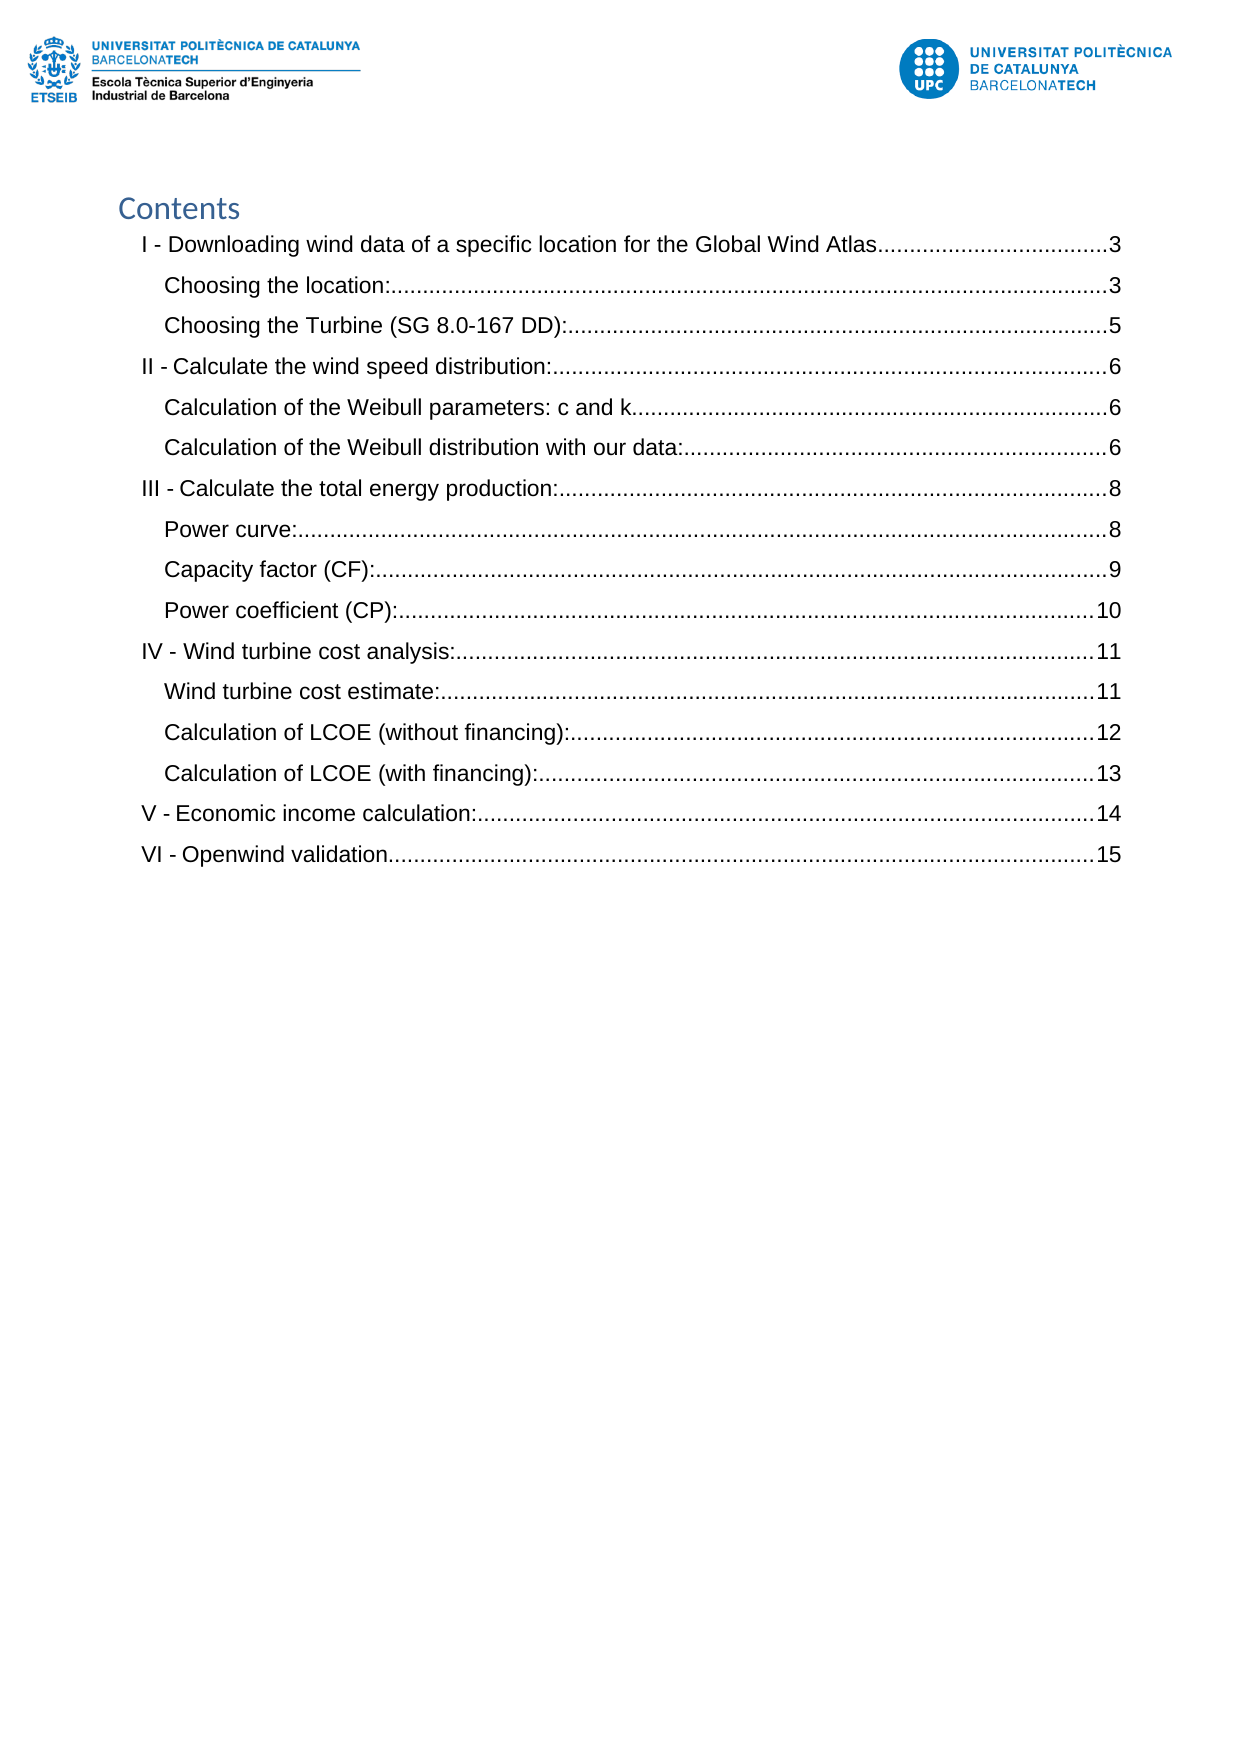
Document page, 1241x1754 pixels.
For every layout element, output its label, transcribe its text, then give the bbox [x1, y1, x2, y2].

text Contents [118, 187, 1122, 228]
picture [899, 39, 1172, 99]
picture [5, 18, 370, 119]
